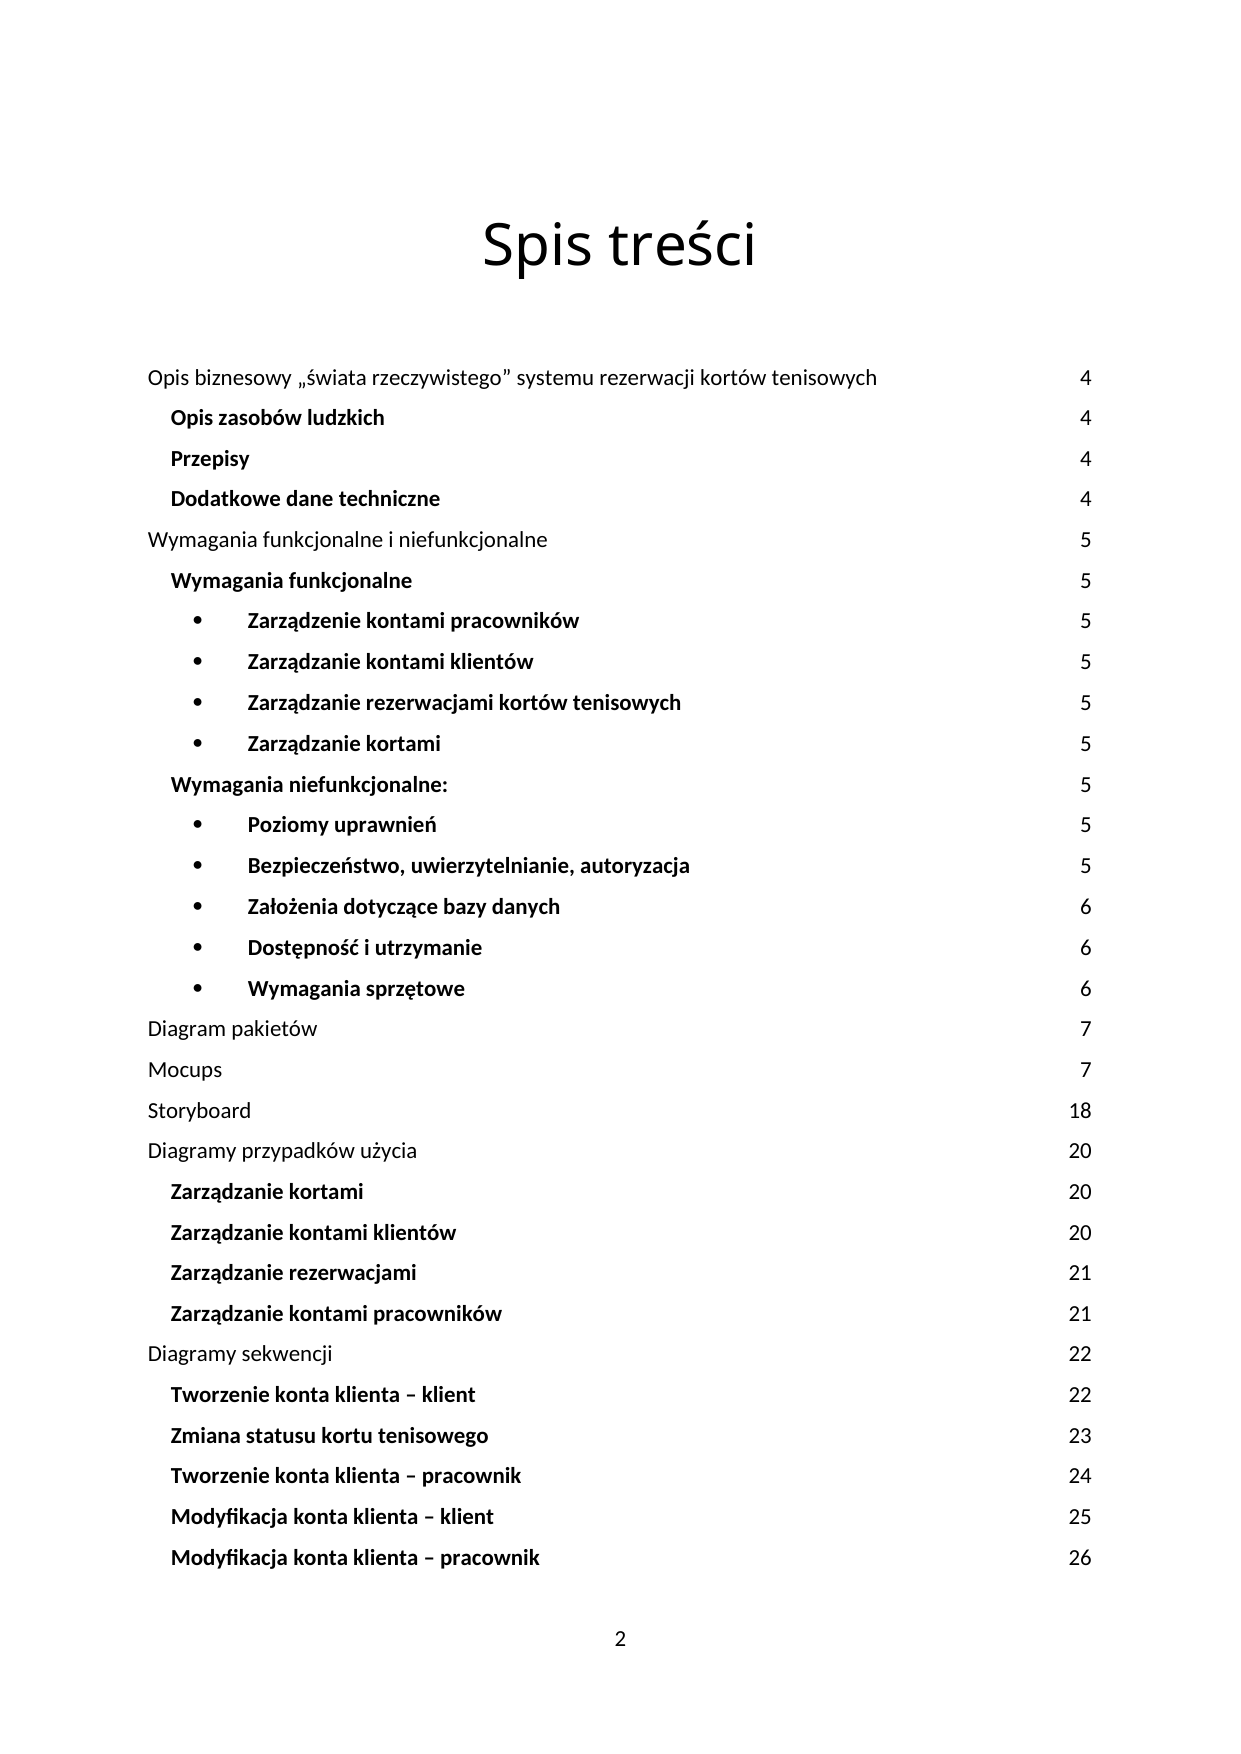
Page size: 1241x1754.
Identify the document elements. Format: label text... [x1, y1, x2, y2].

subtitle Spis treści [148, 203, 1093, 282]
